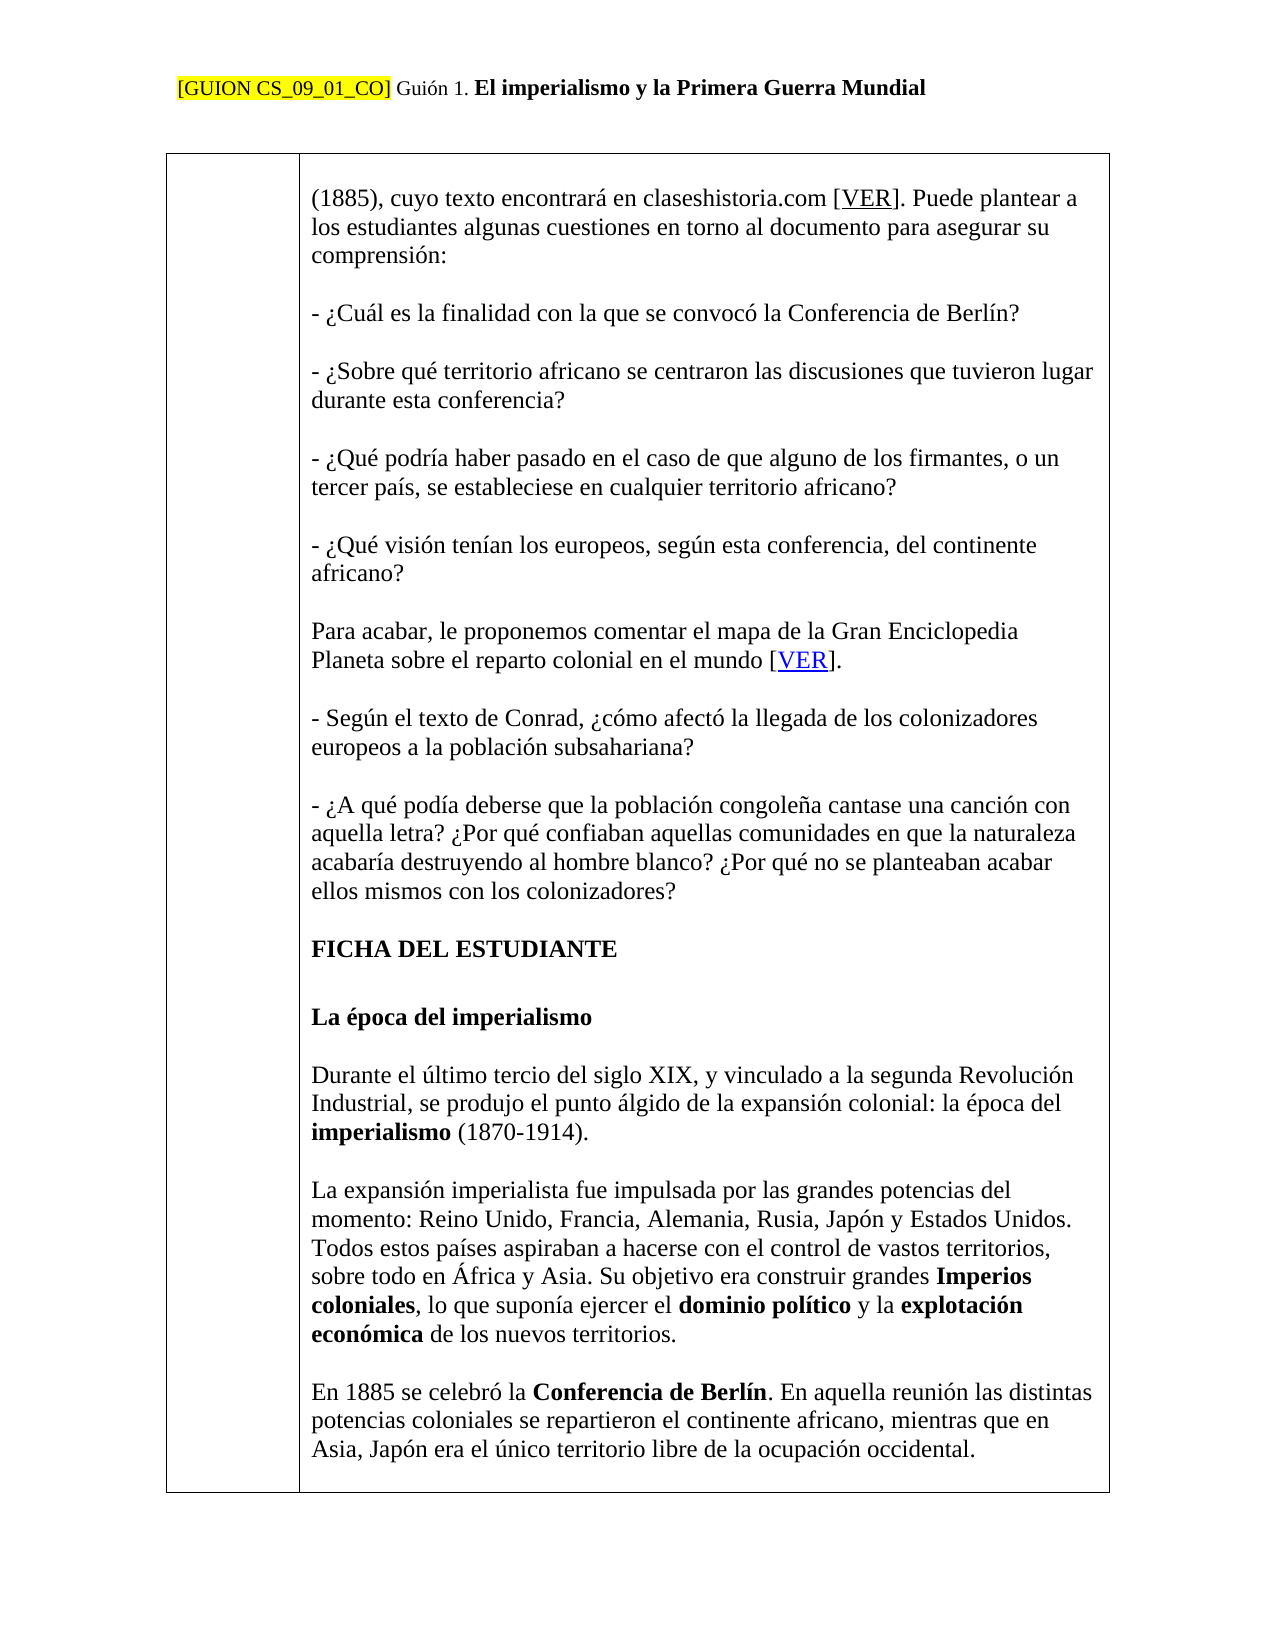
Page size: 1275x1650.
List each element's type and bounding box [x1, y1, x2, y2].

table_cell [167, 154, 299, 1492]
table_cell [300, 154, 1109, 1492]
